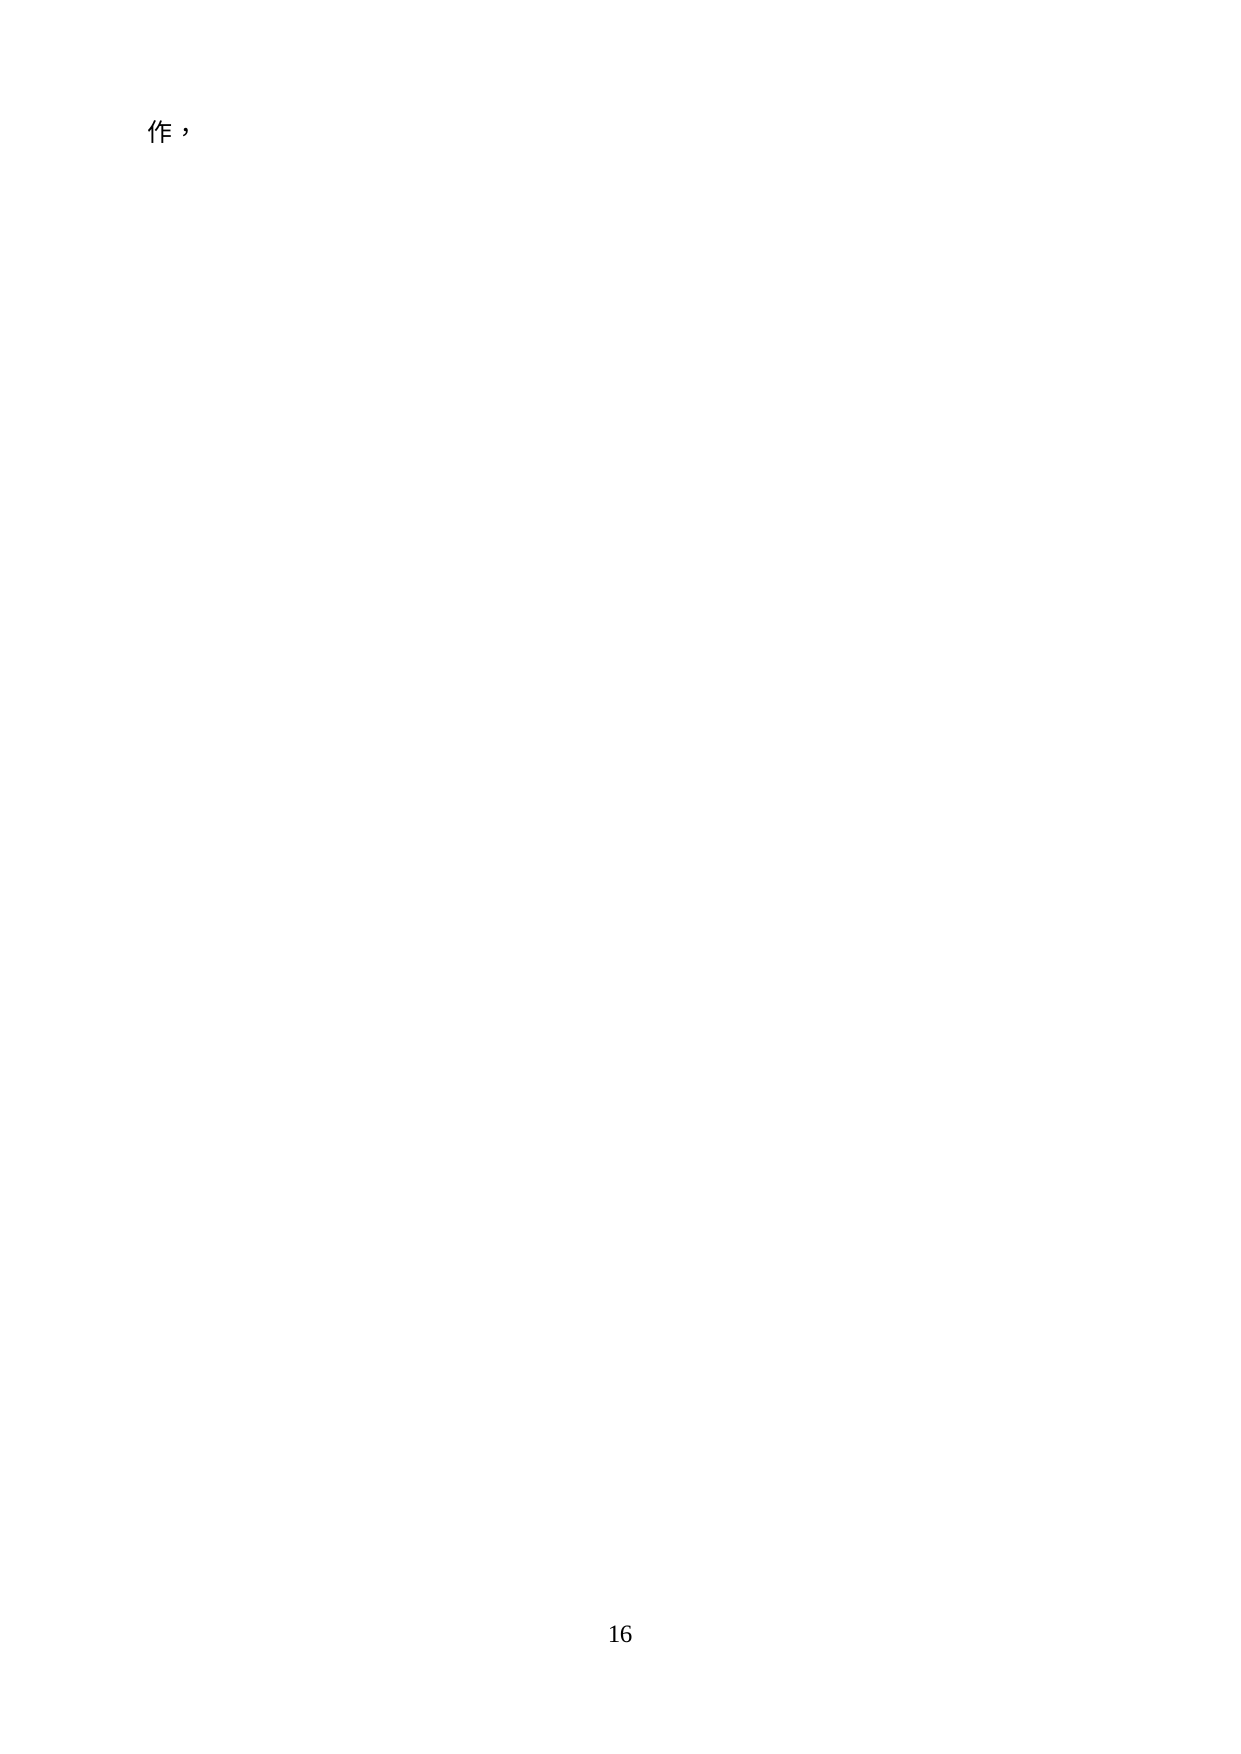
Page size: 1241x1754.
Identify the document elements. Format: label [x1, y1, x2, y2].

text [148, 114, 1104, 149]
